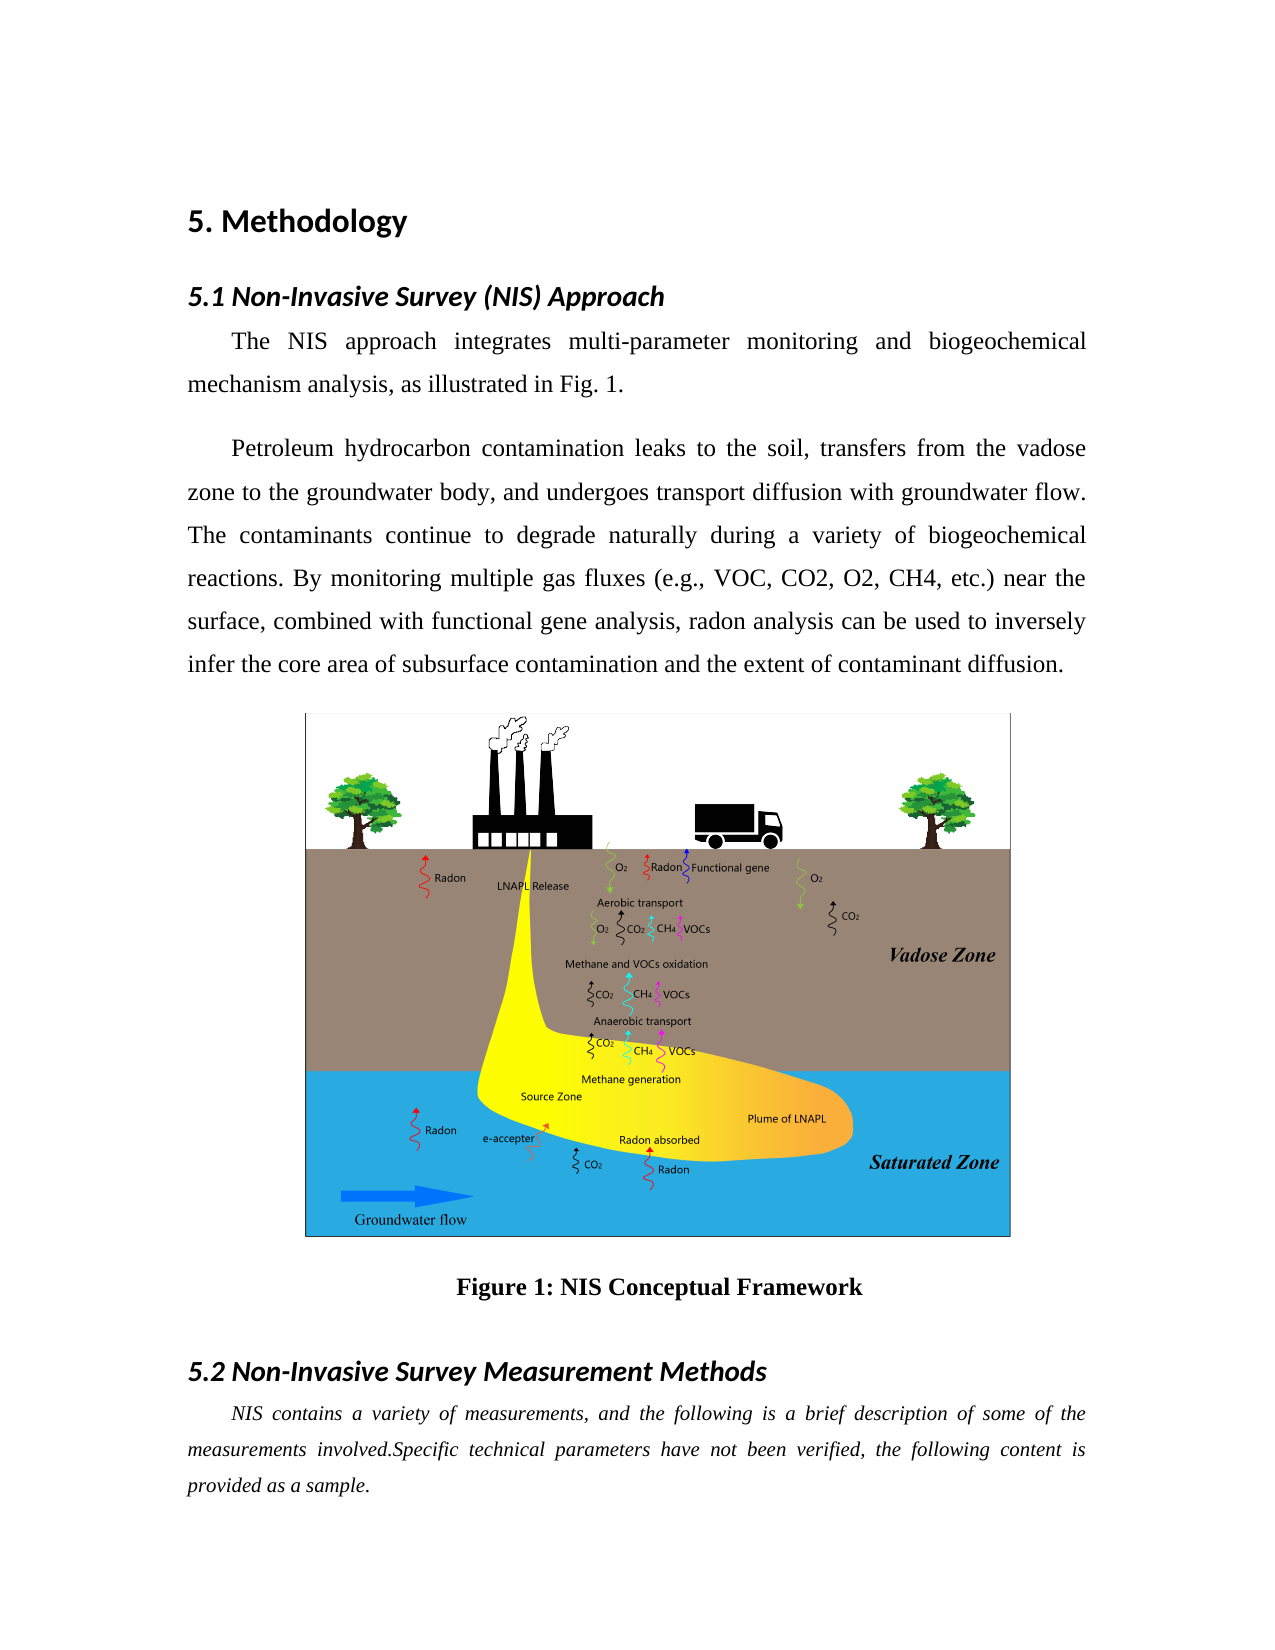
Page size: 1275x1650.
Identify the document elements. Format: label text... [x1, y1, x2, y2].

text Petroleum hydrocarbon contamination leaks to the soil, transfers from the vadose zone to the groundwater body, and undergoes transport diffusion with groundwater flow. The contaminants continue to degrade naturally during a variety of biogeochemical reactions. By monitoring multiple gas fluxes (e.g., VOC, CO2, O2, CH4, etc.) near the surface, combined with functional gene analysis, radon analysis can be used to inversely infer the core area of subsurface contamination and the extent of contaminant diffusion. [187, 433, 1087, 678]
subtitle 5. Methodology [187, 200, 1087, 241]
picture [305, 713, 1014, 1237]
text The NIS approach integrates multi-parameter monitoring and biogeochemical mechanism analysis, as illustrated in Fig. 1. [187, 326, 1087, 398]
text Figure 1: NIS Conceptual Framework [187, 1272, 1087, 1301]
text NIS contains a variety of measurements, and the following is a brief description of some of the measurements involved.Specific technical parameters have not been verified, the following content is provided as a sample. [187, 1401, 1087, 1497]
subtitle 5.1 Non-Invasive Survey (NIS) Approach [187, 278, 1087, 314]
subtitle 5.2 Non-Invasive Survey Measurement Methods [187, 1353, 1087, 1388]
